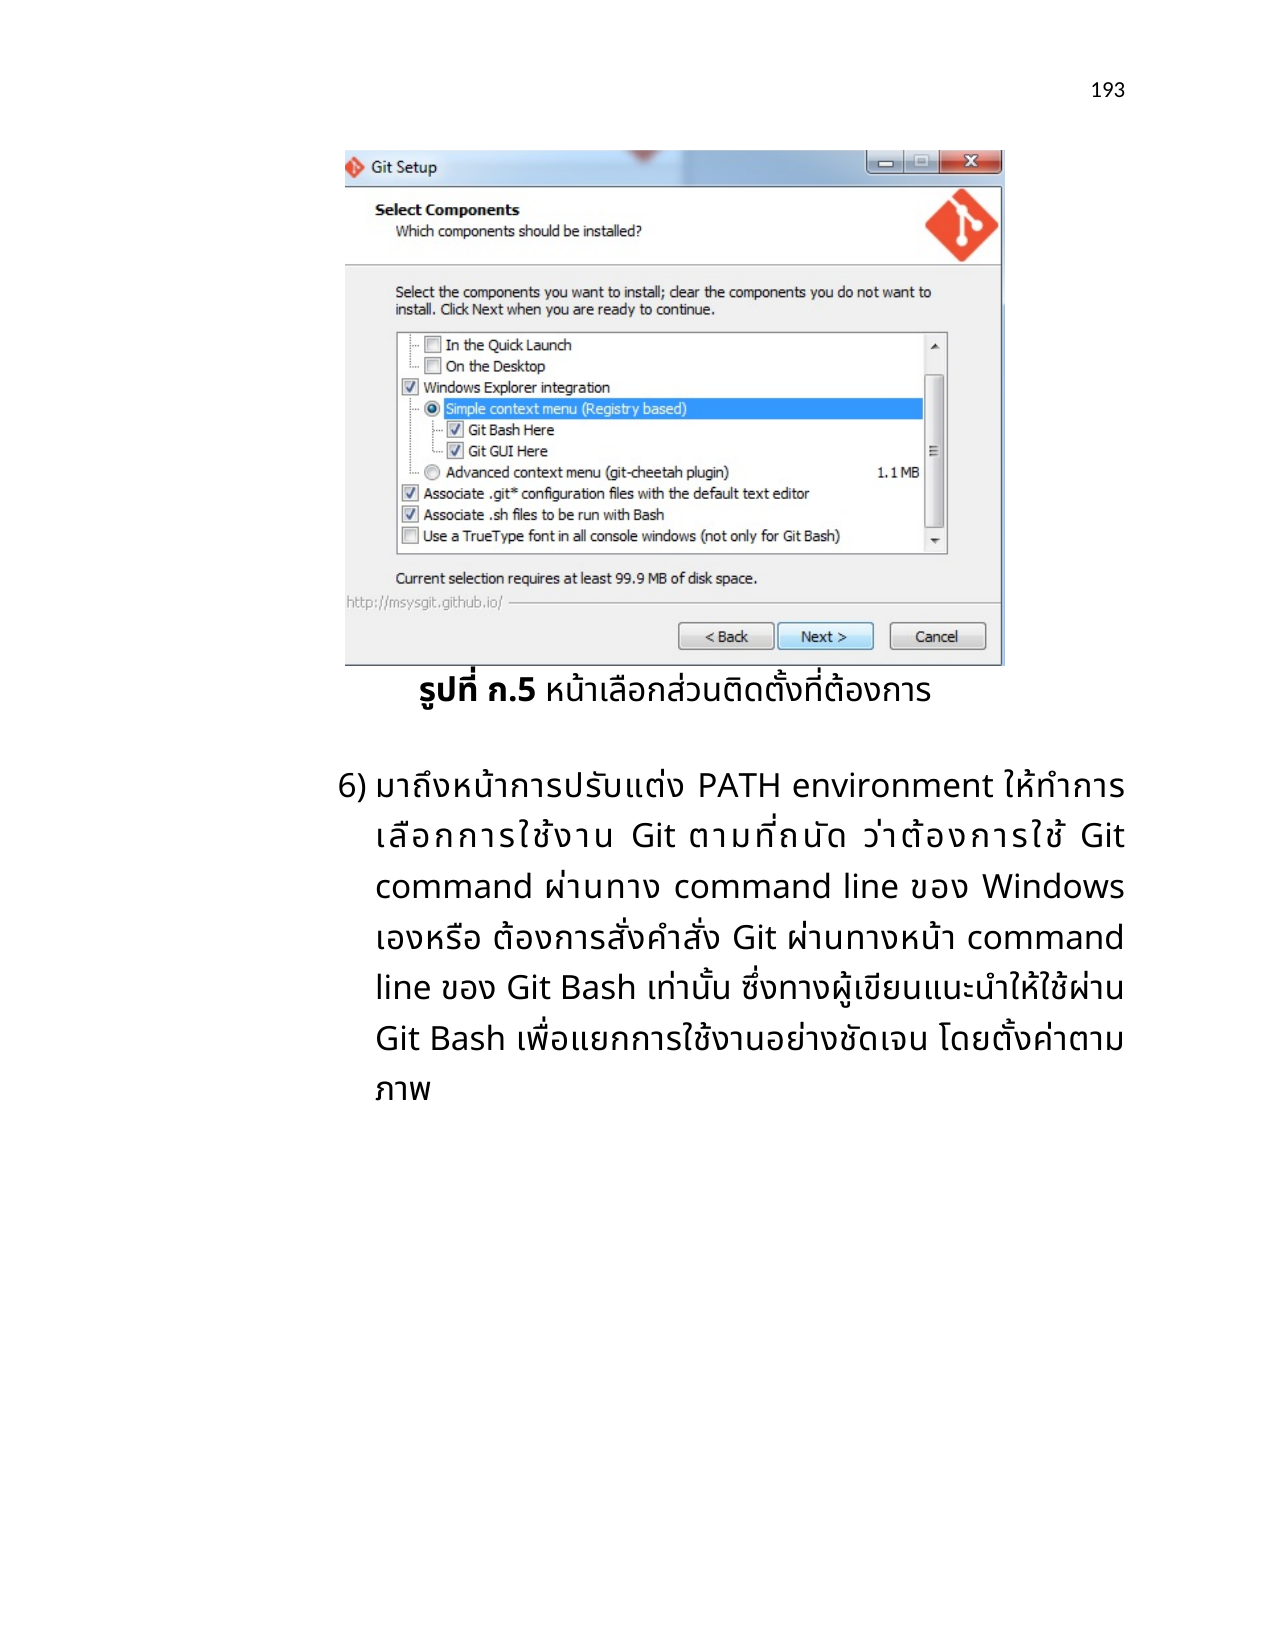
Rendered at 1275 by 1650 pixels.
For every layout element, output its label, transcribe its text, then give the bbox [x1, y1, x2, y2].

picture [345, 150, 1005, 666]
text รูปที่ ก.5 หน้าเลือกส่วนติดตั้งที่ต้องการ [225, 666, 1125, 716]
list มาถึงหน้าการปรับแต่ง PATH environment ให้ทำการเลือกการใช้งาน Git ตามที่ถนัด ว่าต้องการใช้ Git command ผ่านทาง command line ของ Windows เองหรือ ต้องการสั่งคำสั่ง Git ผ่านทางหน้า command line ของ Git Bash เท่านั้น ซึ่งทางผู้เขียนแนะนำให้ใช้ผ่าน Git Bash เพื่อแยกการใช้งานอย่างชัดเจน โดยตั้งค่าตามภาพ [337, 762, 1125, 1116]
